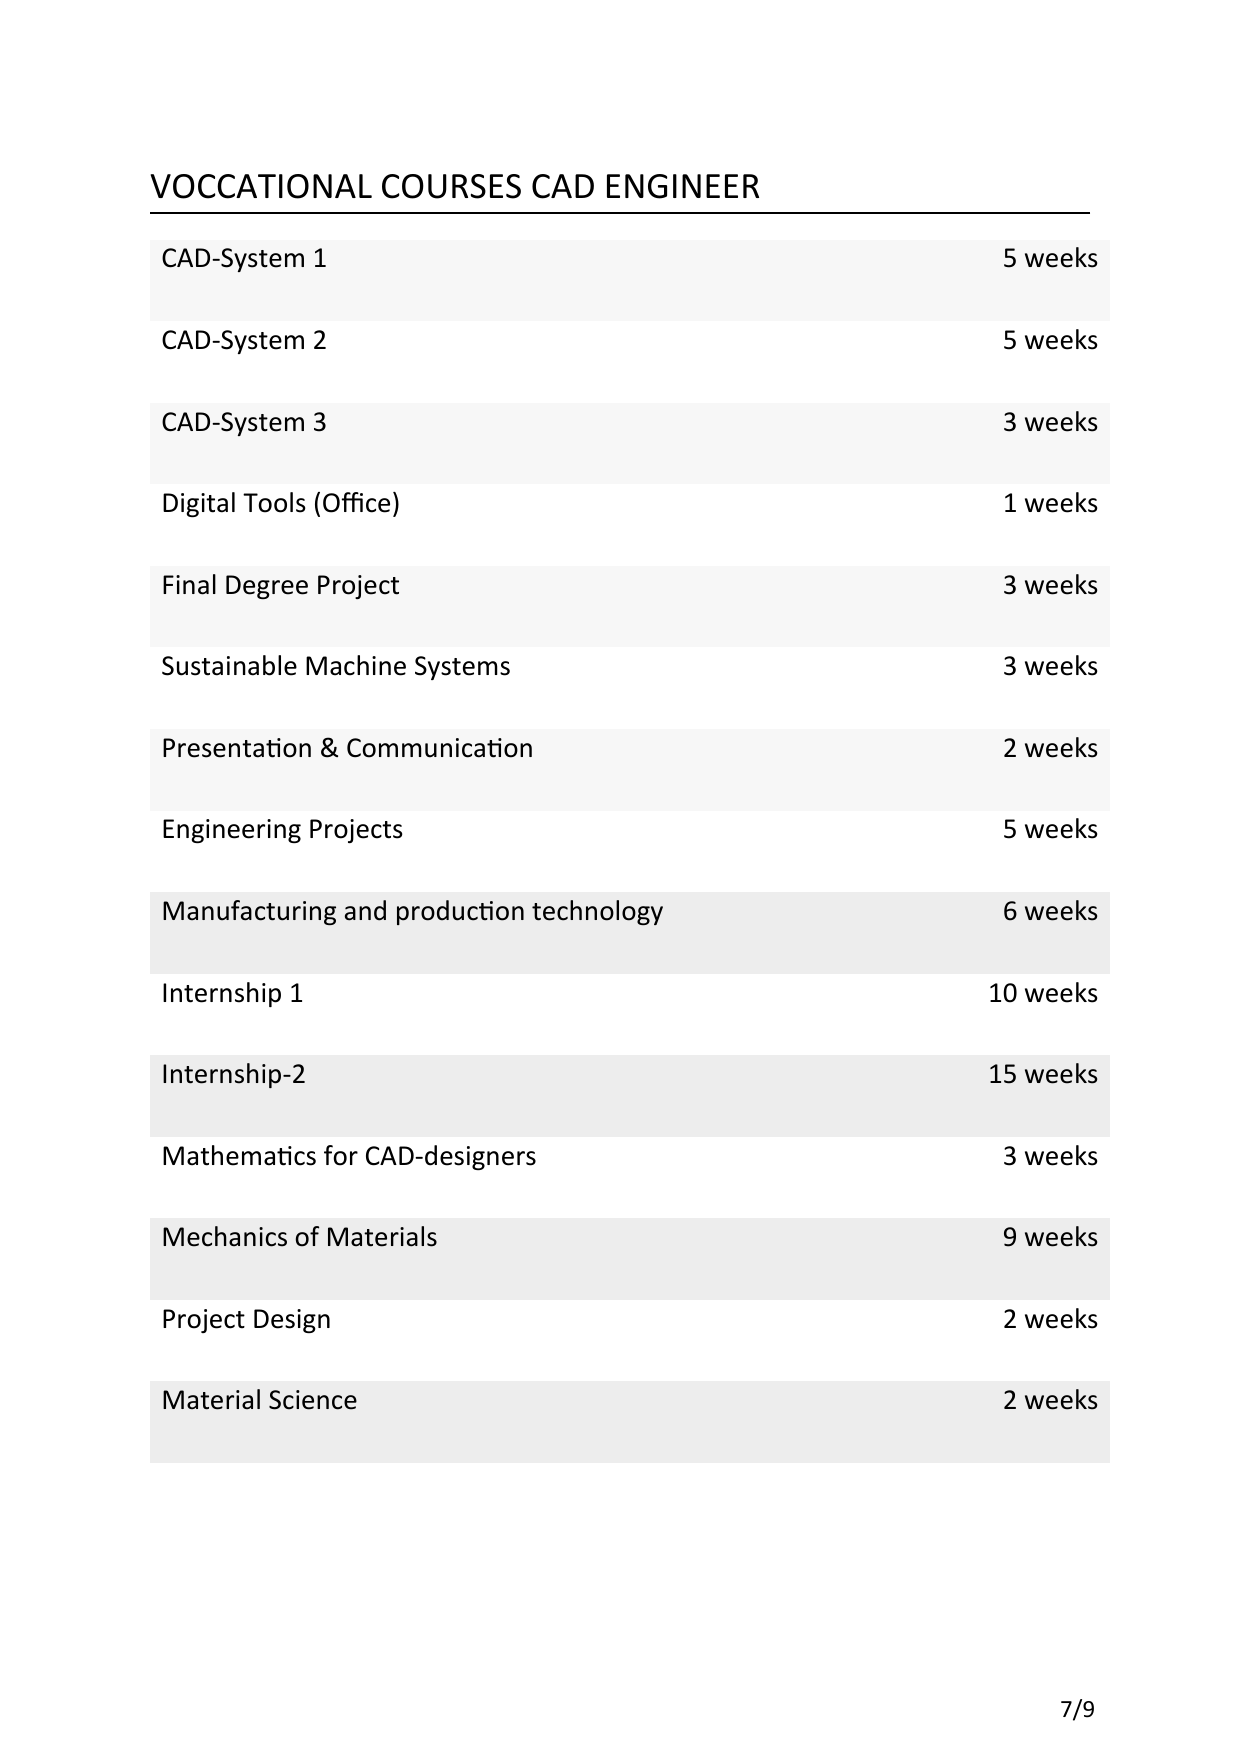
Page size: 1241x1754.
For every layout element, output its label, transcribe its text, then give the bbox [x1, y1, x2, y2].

table_cell 3 weeks [947, 648, 1110, 729]
table_cell 5 weeks [947, 811, 1110, 892]
table_cell Material Science [150, 1381, 947, 1463]
table_cell 2 weeks [947, 729, 1110, 811]
table_cell Final Degree Project [150, 566, 947, 647]
table_cell 2 weeks [947, 1381, 1110, 1463]
table_cell 5 weeks [947, 321, 1110, 403]
table_cell Manufacturing and production technology [150, 892, 947, 974]
table_cell Project Design [150, 1300, 947, 1381]
table_cell Mechanics of Materials [150, 1218, 947, 1300]
table_header 5 weeks [947, 240, 1110, 321]
table_cell 10 weeks [947, 974, 1110, 1055]
table_cell 3 weeks [947, 566, 1110, 647]
table_cell Digital Tools (Office) [150, 484, 947, 566]
table_cell 9 weeks [947, 1218, 1110, 1300]
table_cell Internship 1 [150, 974, 947, 1055]
table_cell 15 weeks [947, 1055, 1110, 1137]
table_cell Engineering Projects [150, 811, 947, 892]
table_cell Presentation & Communication [150, 729, 947, 811]
table_cell 3 weeks [947, 1137, 1110, 1218]
table_cell Internship-2 [150, 1055, 947, 1137]
table_cell 3 weeks [947, 403, 1110, 484]
table_cell Mathematics for CAD-designers [150, 1137, 947, 1218]
subtitle Voccational Courses CAD ENGINeer [150, 162, 1090, 212]
table_cell 1 weeks [947, 484, 1110, 566]
table_header CAD-System 1 [150, 240, 947, 321]
table_cell CAD-System 2 [150, 321, 947, 403]
table_cell 2 weeks [947, 1300, 1110, 1381]
table_cell 6 weeks [947, 892, 1110, 974]
table_cell Sustainable Machine Systems [150, 648, 947, 729]
table_cell CAD-System 3 [150, 403, 947, 484]
